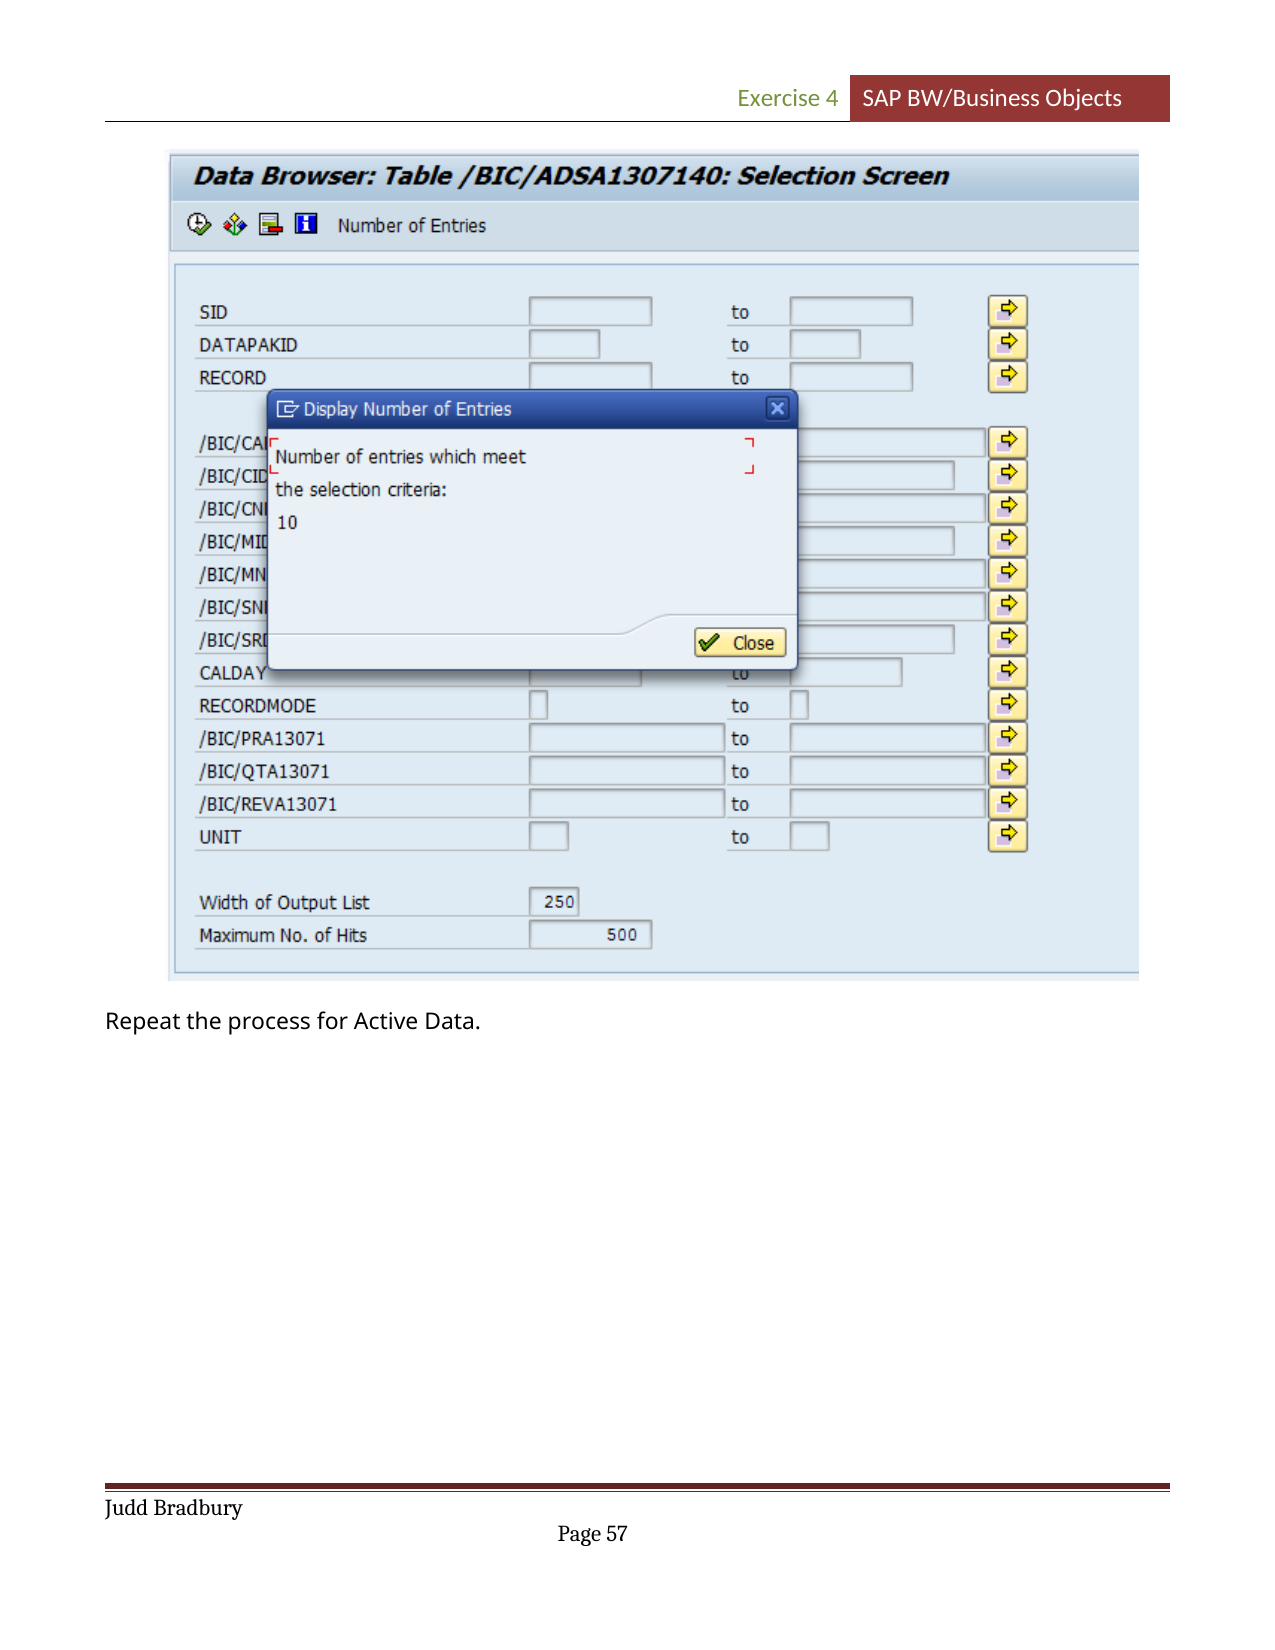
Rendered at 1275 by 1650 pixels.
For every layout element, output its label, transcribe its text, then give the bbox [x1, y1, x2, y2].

text Repeat the process for Active Data. [105, 1005, 1170, 1036]
picture [164, 149, 1139, 981]
